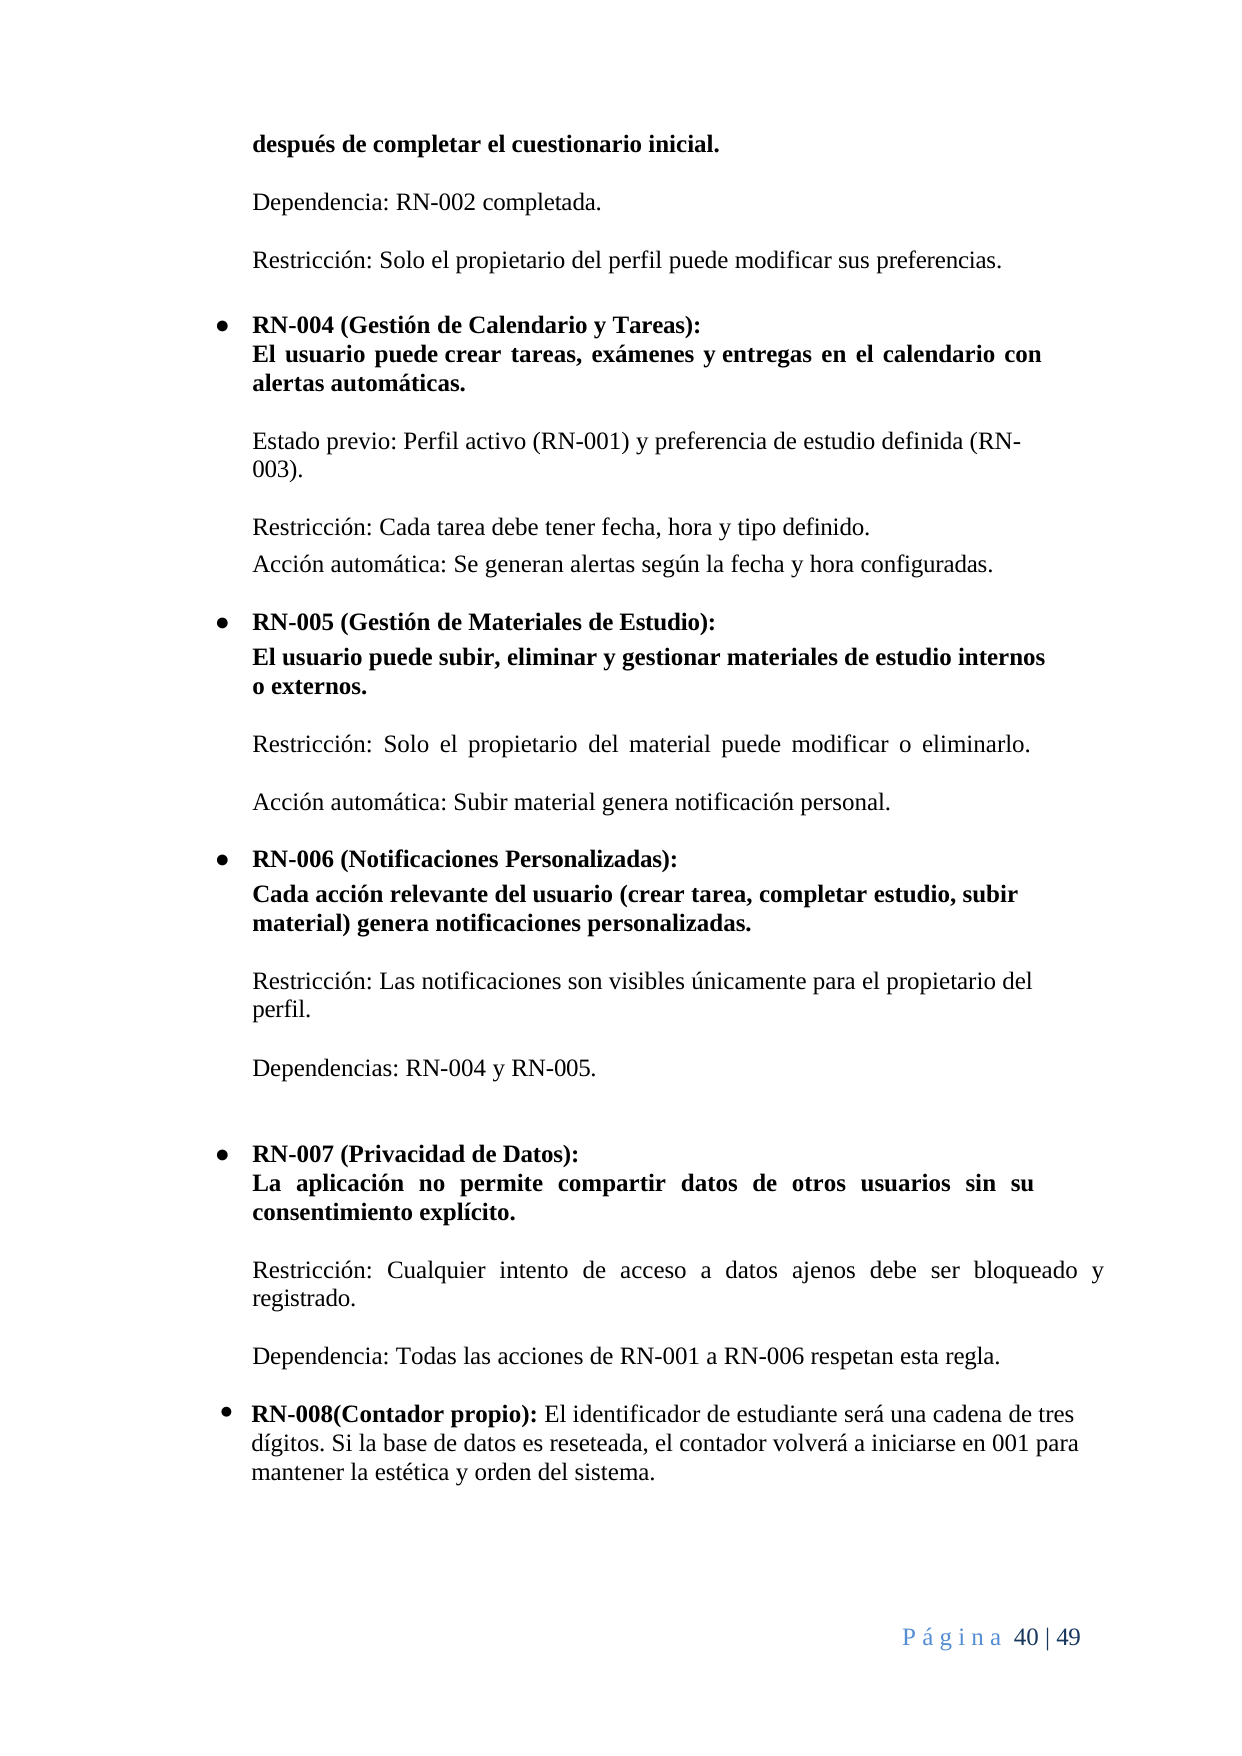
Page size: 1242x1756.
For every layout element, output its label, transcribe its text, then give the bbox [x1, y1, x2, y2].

text Dependencias: RN-004 y RN-005. [252, 1053, 1138, 1081]
text Restricción: Cada tarea debe tener fecha, hora y tipo definido. [252, 512, 1138, 541]
text Acción automática: Se generan alertas según la fecha y hora configuradas. [252, 549, 1138, 578]
text Estado previo: Perfil activo (RN-001) y preferencia de estudio definida (RN- 003). [252, 426, 1065, 483]
list RN-007 (Privacidad de Datos): [214, 1139, 1138, 1168]
list RN-008(Contador propio): El identificador de estudiante será una cadena de tres dígitos. Si la base de datos es reseteada, el contador volverá a iniciarse en 001 para mantener la estética y orden del sistema. [221, 1399, 1138, 1486]
text Restricción: Las notificaciones son visibles únicamente para el propietario del perfil. [252, 966, 1065, 1023]
text Restricción: Solo el propietario del material puede modificar o eliminarlo. Acción automática: Subir material genera notificación personal. [252, 729, 1065, 816]
text Dependencia: RN-002 completada. [252, 187, 1138, 216]
text Restricción: Cualquier intento de acceso a datos ajenos debe ser bloqueado y registrado. [252, 1255, 1138, 1312]
list RN-006 (Notificaciones Personalizadas): [214, 844, 1138, 873]
text El usuario puede subir, eliminar y gestionar materiales de estudio internos o externos. [252, 642, 1055, 700]
text Dependencia: Todas las acciones de RN-001 a RN-006 respetan esta regla. [252, 1341, 1138, 1370]
text El usuario puede crear tareas, exámenes y entregas en el calendario con alertas automáticas. [252, 339, 1065, 397]
list RN-005 (Gestión de Materiales de Estudio): [214, 607, 1138, 636]
text Cada acción relevante del usuario (crear tarea, completar estudio, subir material) genera notificaciones personalizadas. [252, 879, 1109, 936]
text La aplicación no permite compartir datos de otros usuarios sin su consentimiento explícito. [252, 1168, 1138, 1226]
text Restricción: Solo el propietario del perfil puede modificar sus preferencias. [252, 245, 1138, 274]
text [252, 129, 1065, 158]
list RN-004 (Gestión de Calendario y Tareas): [214, 310, 1138, 339]
